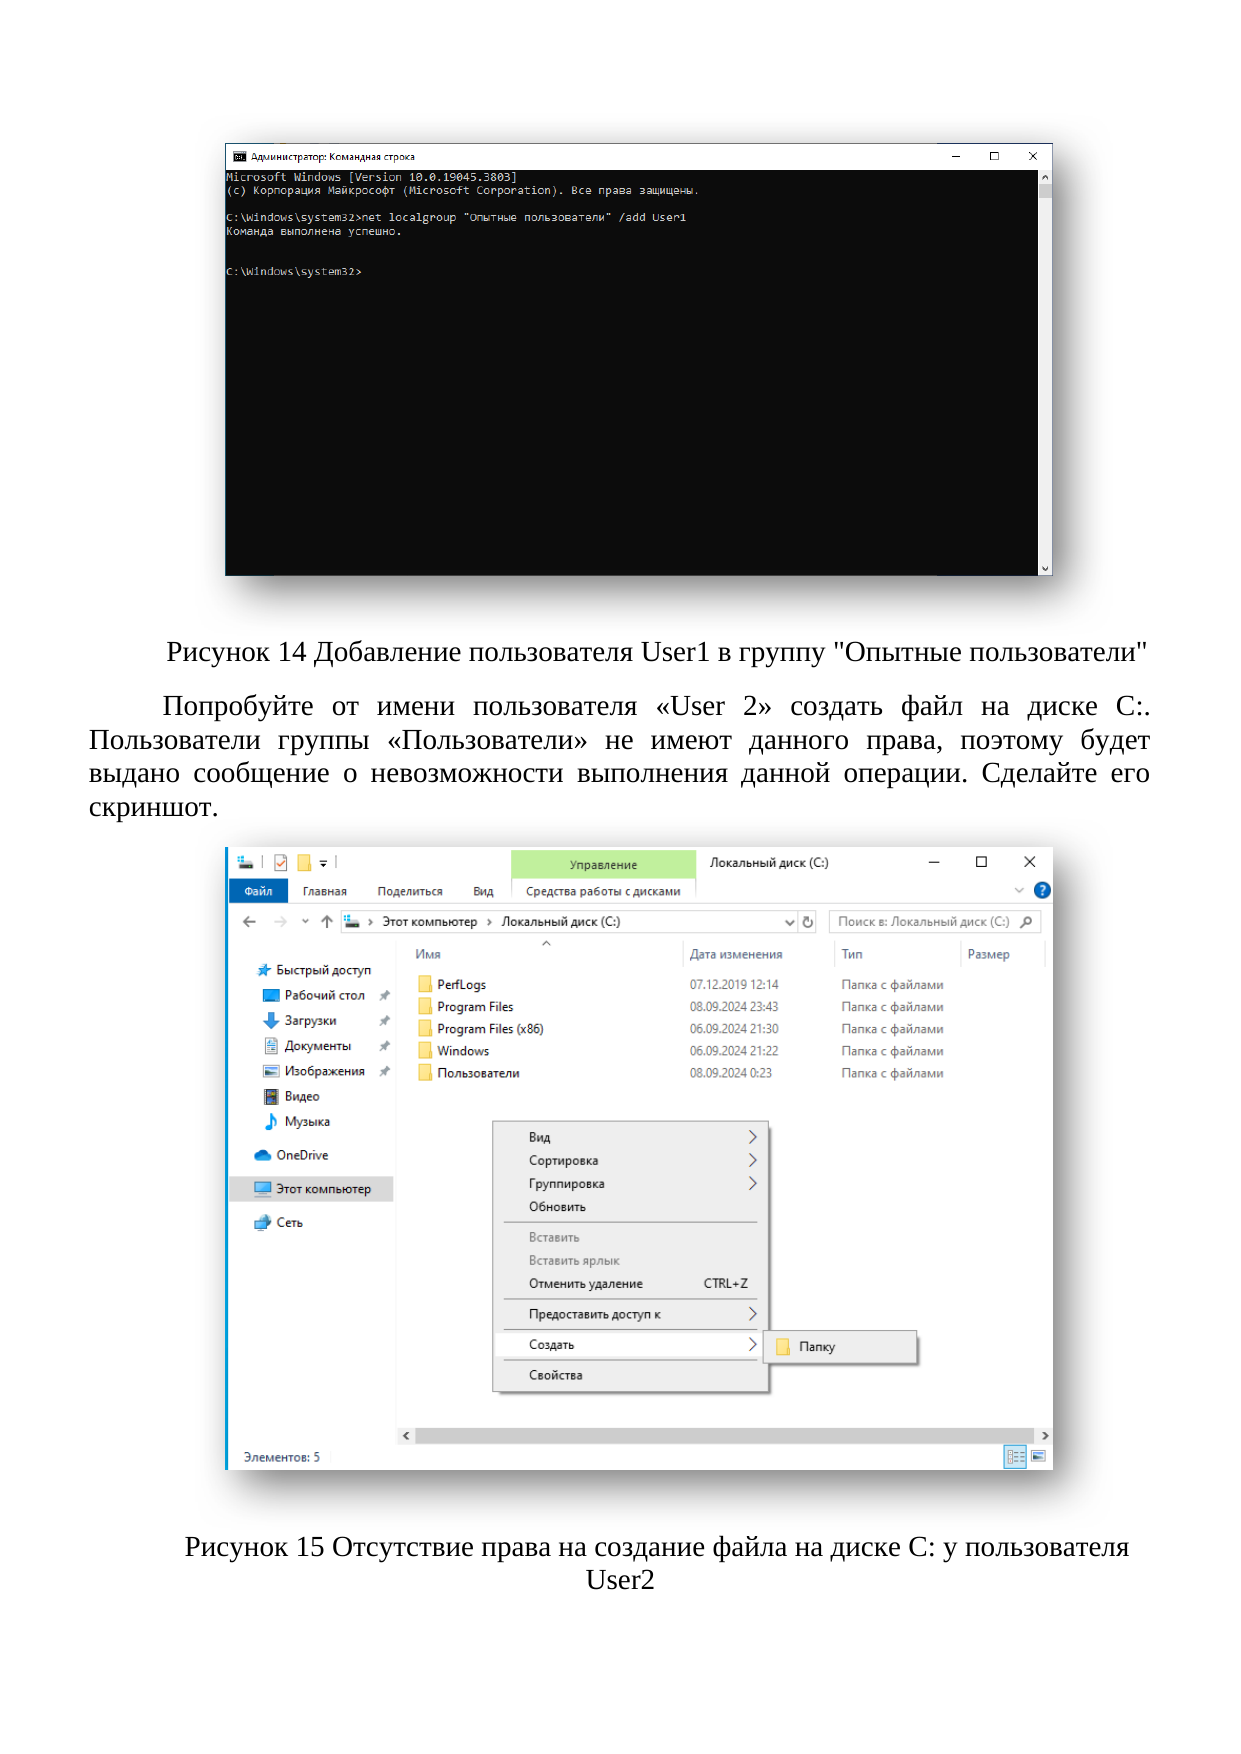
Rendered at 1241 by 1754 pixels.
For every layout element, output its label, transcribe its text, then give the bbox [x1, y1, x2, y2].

picture [229, 847, 1053, 1470]
text Попробуйте от имени пользователя «User 2» создать файл на диске C:. Пользователи группы «Пользователи» не имеют данного права, поэтому будет выдано сообщение о невозможности выполнения данной операции. Сделайте его скриншот. [89, 688, 1152, 822]
text Рисунок 14 Добавление пользователя User1 в группу "Опытные пользователи" [89, 634, 1152, 667]
text Рисунок 15 Отсутствие права на создание файла на диске С: у пользователя User2 [89, 1529, 1152, 1596]
picture [225, 143, 1053, 576]
